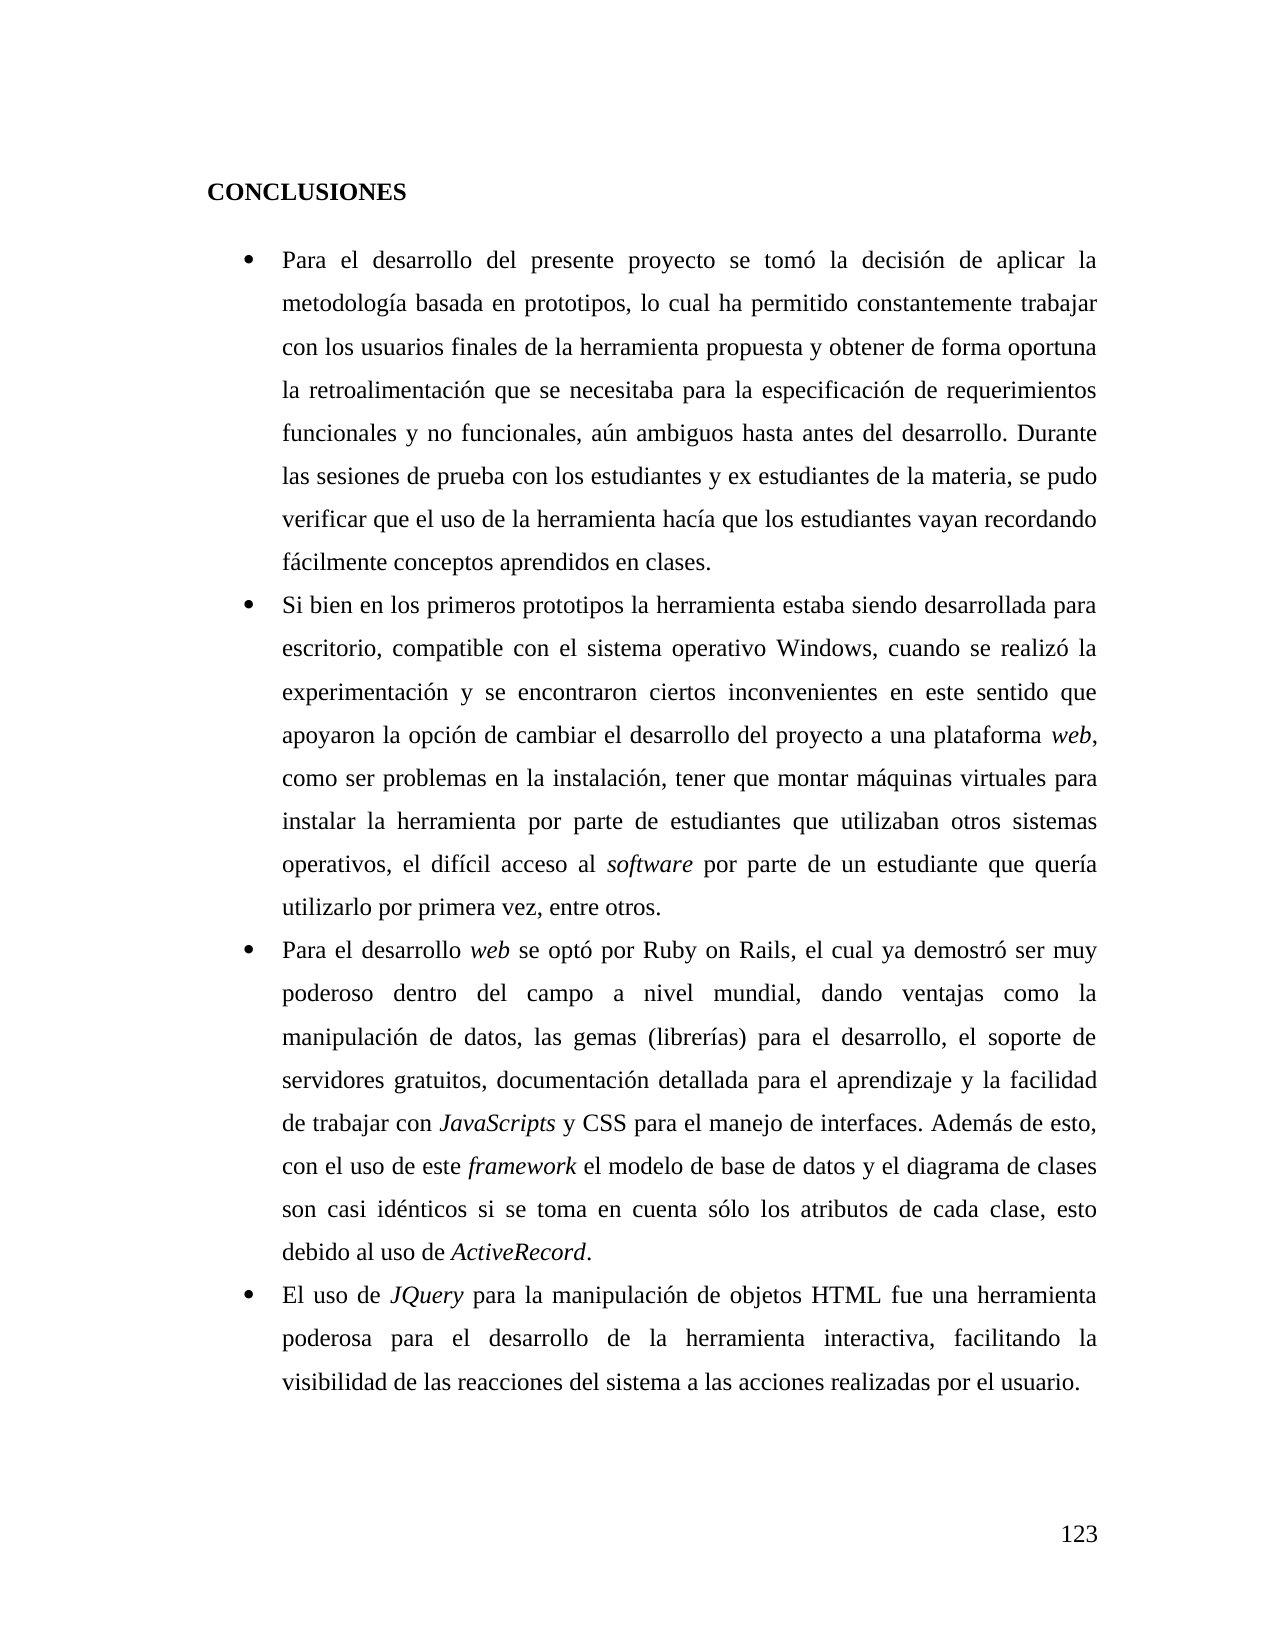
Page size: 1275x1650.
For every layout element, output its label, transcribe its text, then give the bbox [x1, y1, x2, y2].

subtitle Conclusiones [207, 177, 1098, 206]
list Para el desarrollo del presente proyecto se tomó la decisión de aplicar la metodología basada en prototipos, lo cual ha permitido constantemente trabajar con los usuarios finales de la herramienta propuesta y obtener de forma oportuna la retroalimentación que se necesitaba para la especificación de requerimientos funcionales y no funcionales, aún ambiguos hasta antes del desarrollo. Durante las sesiones de prueba con los estudiantes y ex estudiantes de la materia, se pudo verificar que el uso de la herramienta hacía que los estudiantes vayan recordando fácilmente conceptos aprendidos en clases. [244, 245, 1098, 576]
list Para el desarrollo web se optó por Ruby on Rails, el cual ya demostró ser muy poderoso dentro del campo a nivel mundial, dando ventajas como la manipulación de datos, las gemas (librerías) para el desarrollo, el soporte de servidores gratuitos, documentación detallada para el aprendizaje y la facilidad de trabajar con JavaScripts y CSS para el manejo de interfaces. Además de esto, con el uso de este framework el modelo de base de datos y el diagrama de clases son casi idénticos si se toma en cuenta sólo los atributos de cada clase, esto debido al uso de ActiveRecord. [244, 935, 1098, 1266]
list El uso de JQuery para la manipulación de objetos HTML fue una herramienta poderosa para el desarrollo de la herramienta interactiva, facilitando la visibilidad de las reacciones del sistema a las acciones realizadas por el usuario. [244, 1280, 1098, 1395]
list Si bien en los primeros prototipos la herramienta estaba siendo desarrollada para escritorio, compatible con el sistema operativo Windows, cuando se realizó la experimentación y se encontraron ciertos inconvenientes en este sentido que apoyaron la opción de cambiar el desarrollo del proyecto a una plataforma web, como ser problemas en la instalación, tener que montar máquinas virtuales para instalar la herramienta por parte de estudiantes que utilizaban otros sistemas operativos, el difícil acceso al software por parte de un estudiante que quería utilizarlo por primera vez, entre otros. [244, 590, 1098, 921]
